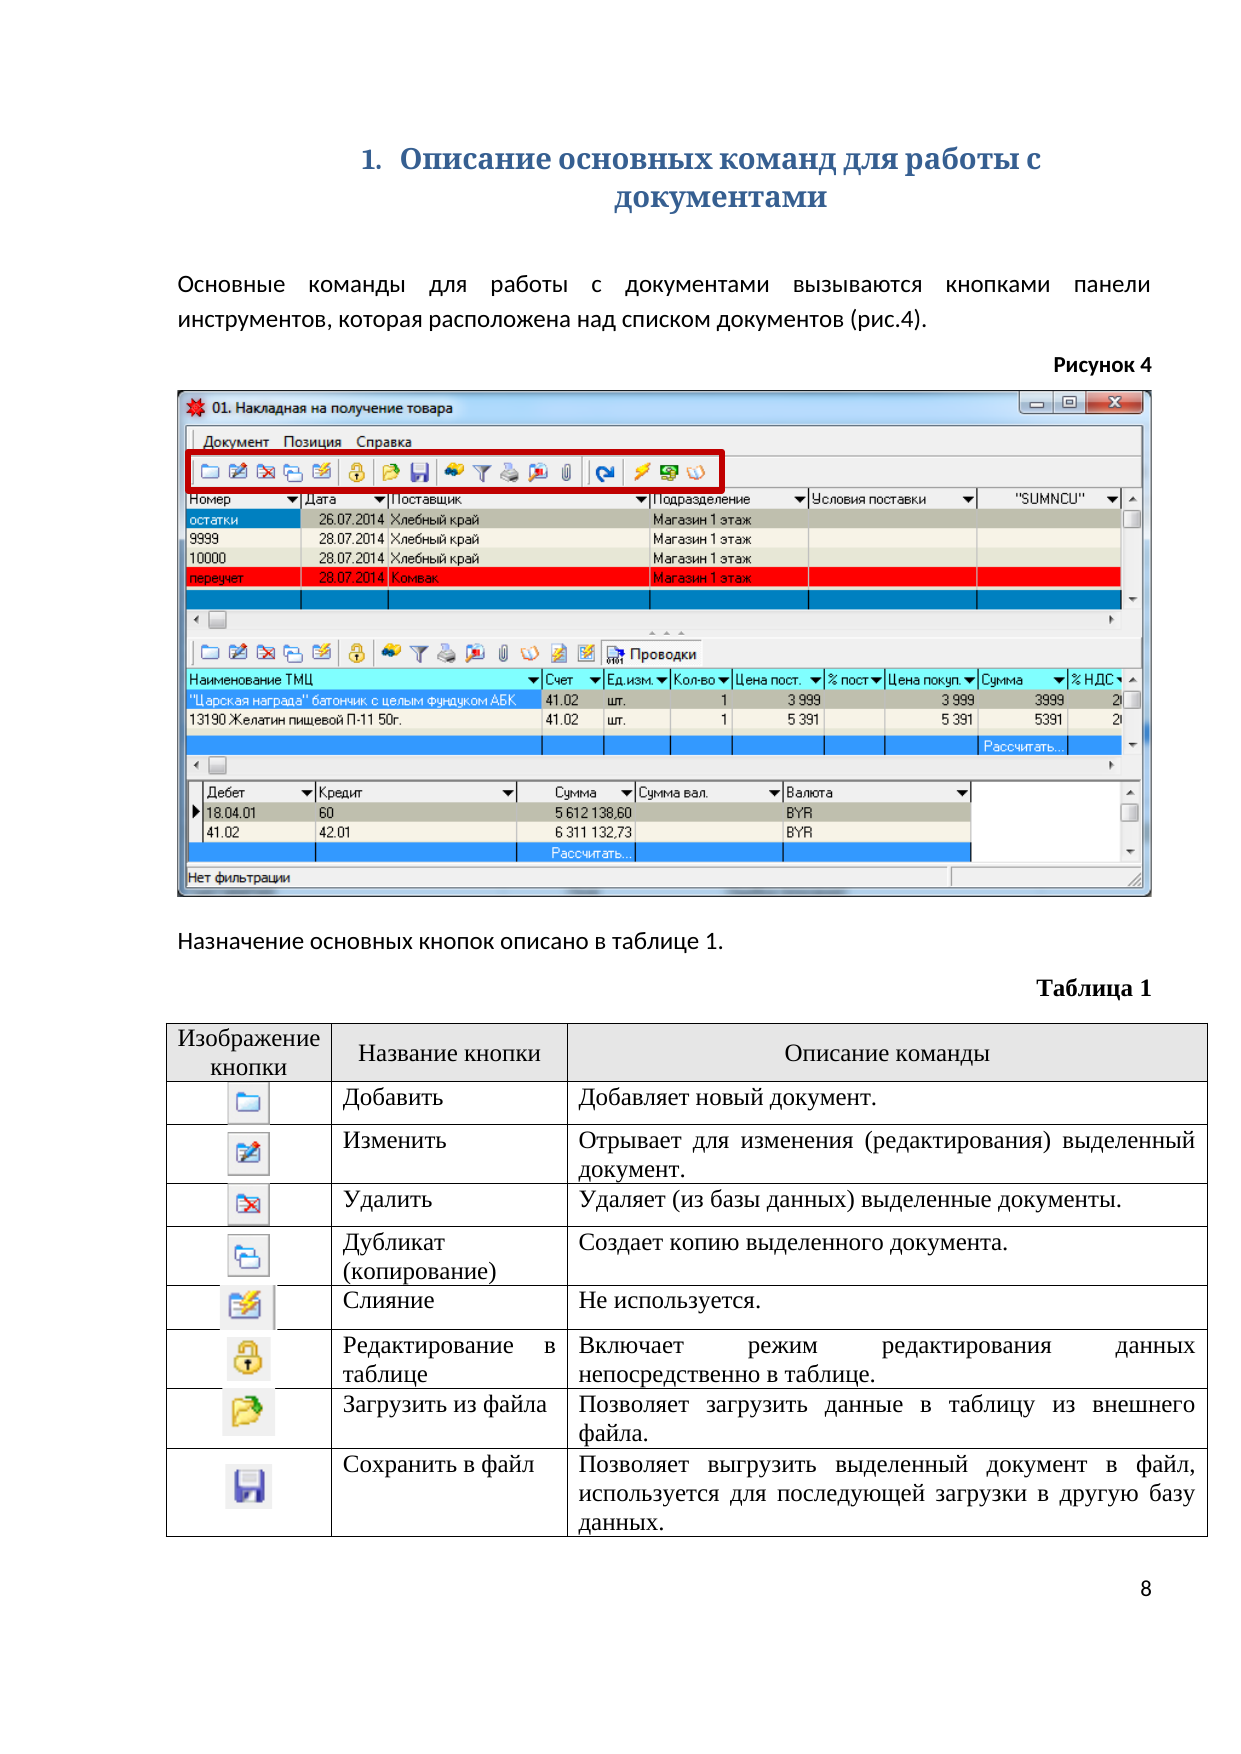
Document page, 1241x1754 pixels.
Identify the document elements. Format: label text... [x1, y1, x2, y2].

table_cell [270, 1082, 331, 1124]
table_cell Отрывает для изменения (редактирования) выделенный документ. [568, 1125, 1207, 1183]
table_cell Позволяет загрузить данные в таблицу из внешнего файла. [568, 1389, 1207, 1448]
picture [226, 1337, 271, 1381]
text Рисунок 4 [177, 350, 1152, 378]
table_cell [167, 1125, 331, 1183]
table_cell [167, 1184, 227, 1226]
table_cell [270, 1184, 331, 1226]
table_cell Загрузить из файла [332, 1389, 567, 1448]
table_cell Добавить [332, 1082, 567, 1124]
table_cell Удалить [332, 1184, 567, 1226]
picture [219, 1285, 278, 1330]
table_cell Удаляет (из базы данных) выделенные документы. [568, 1184, 1207, 1226]
table_cell Сохранить в файл [332, 1449, 567, 1536]
table_cell [167, 1227, 331, 1284]
table_header Описание команды [568, 1024, 1207, 1081]
table_cell Слияние [332, 1286, 567, 1329]
picture [227, 1183, 270, 1226]
text Таблица 1 [177, 973, 1152, 1002]
table_cell [167, 1330, 331, 1388]
table_cell Изменить [332, 1125, 567, 1183]
table_cell [278, 1286, 331, 1329]
table_cell [167, 1449, 331, 1536]
table_cell Не используется. [568, 1286, 1207, 1329]
table_cell Позволяет выгрузить выделенный документ в файл, используется для последующей загрузки в другую базу данных. [568, 1449, 1207, 1536]
table_cell Редактирование в таблице [332, 1330, 567, 1388]
table_cell [167, 1389, 331, 1448]
table_cell [167, 1082, 227, 1124]
table_cell Добавляет новый документ. [568, 1082, 1207, 1124]
picture [227, 1132, 270, 1176]
text Основные команды для работы с документами вызываются кнопками панели инструментов, которая расположена над списком документов (рис.4). [177, 268, 1152, 333]
text Назначение основных кнопок описано в таблице 1. [177, 925, 1152, 956]
picture [227, 1082, 270, 1125]
table_cell [167, 1286, 219, 1329]
table_cell Дубликат (копирование) [332, 1227, 567, 1284]
picture [177, 390, 1152, 897]
table_cell Создает копию выделенного документа. [568, 1227, 1207, 1284]
picture [225, 1464, 273, 1509]
picture [222, 1388, 276, 1436]
table_header Название кнопки [332, 1024, 567, 1081]
picture [227, 1234, 270, 1277]
table_header Изображение кнопки [167, 1024, 331, 1081]
subtitle Описание основных команд для работы с документами [252, 143, 1152, 215]
table_cell Включает режим редактирования данных непосредственно в таблице. [568, 1330, 1207, 1388]
